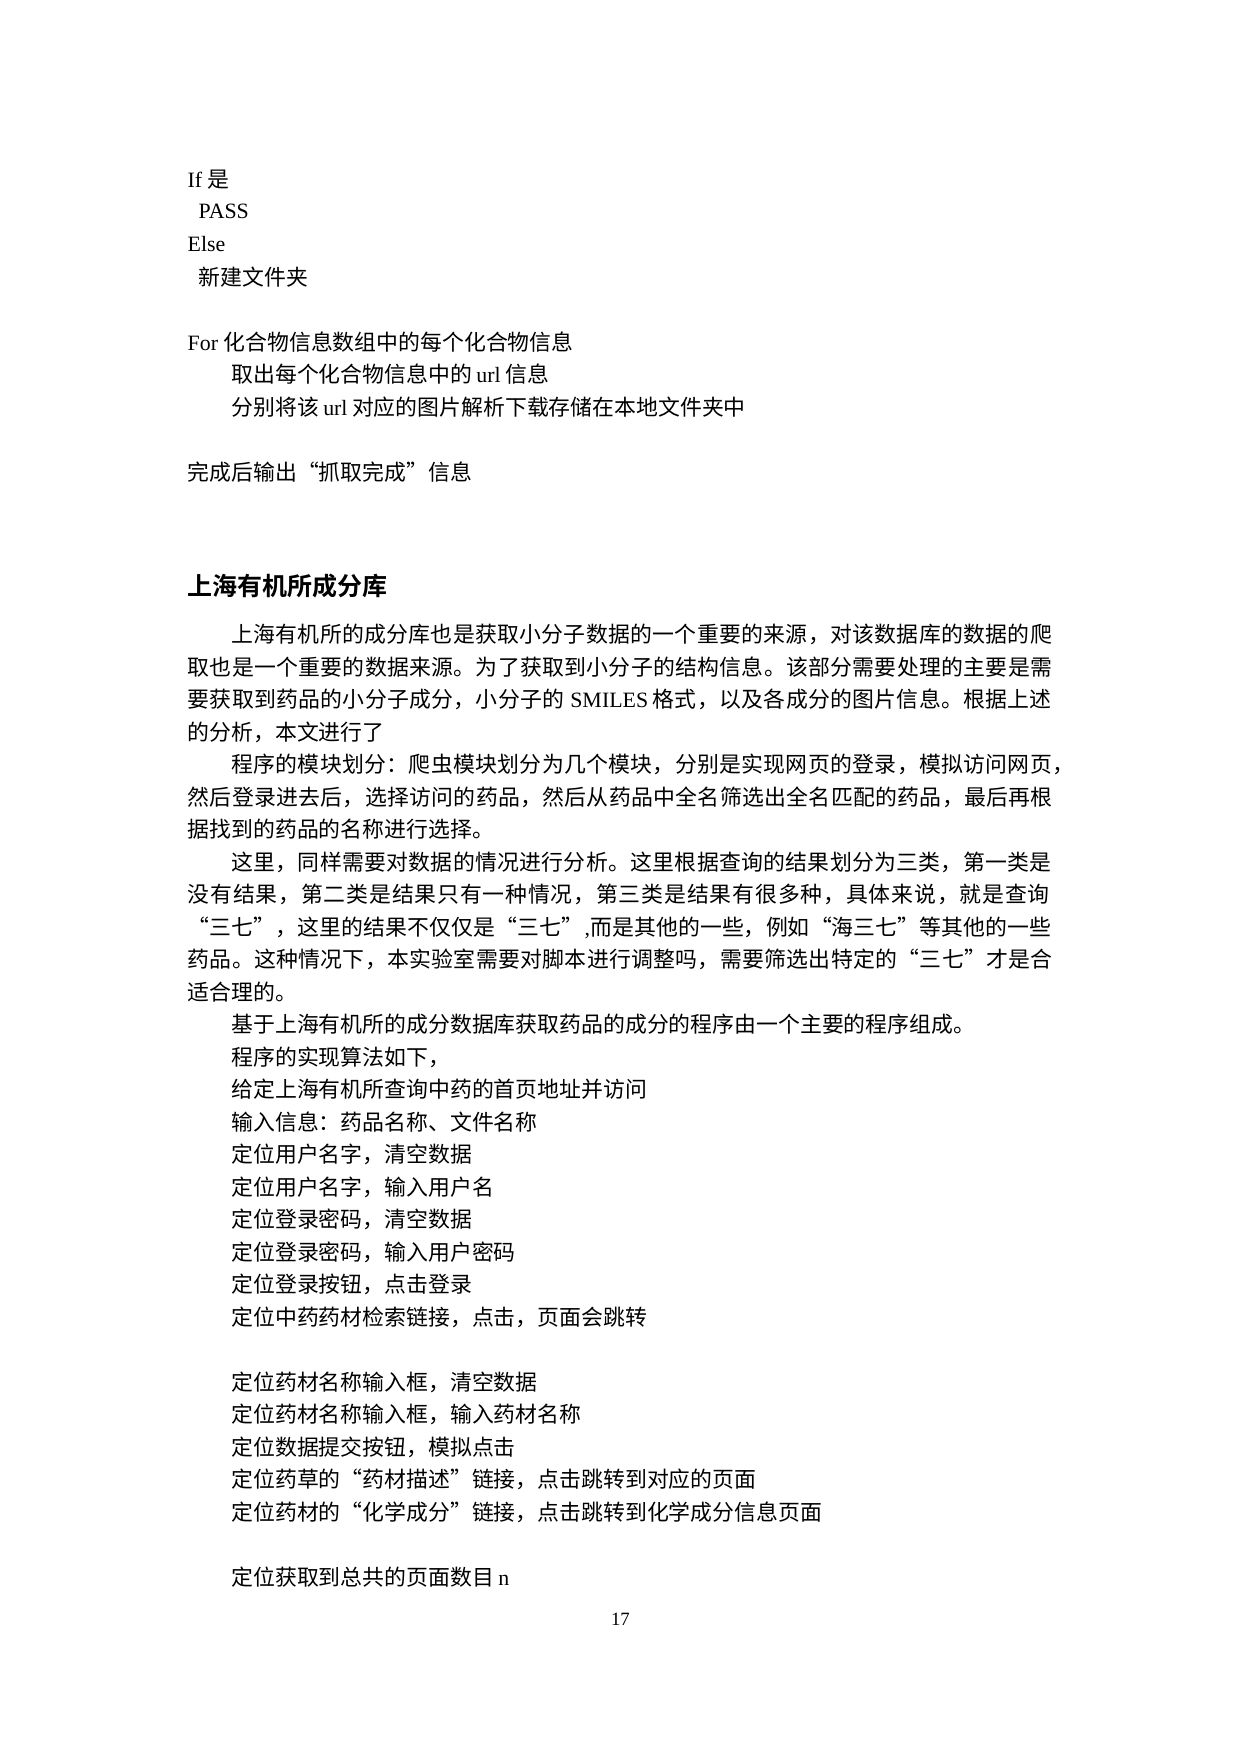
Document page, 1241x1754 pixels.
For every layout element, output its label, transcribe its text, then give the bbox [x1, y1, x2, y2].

text 定位药草的“药材描述”链接，点击跳转到对应的页面 [187, 1462, 1053, 1494]
text PASS [187, 194, 1053, 227]
text 上海有机所的成分库也是获取小分子数据的一个重要的来源，对该数据库的数据的爬取也是一个重要的数据来源。为了获取到小分子的结构信息。该部分需要处理的主要是需要获取到药品的小分子成分，小分子的SMILES格式，以及各成分的图片信息。根据上述的分析，本文进行了 [187, 617, 1053, 747]
text 定位药材名称输入框，清空数据 [187, 1364, 1053, 1397]
text Else [187, 227, 1053, 259]
text 定位用户名字，清空数据 [187, 1137, 1053, 1169]
text 取出每个化合物信息中的url信息 [187, 357, 1053, 389]
text If 是 [187, 162, 1053, 194]
text 基于上海有机所的成分数据库获取药品的成分的程序由一个主要的程序组成。 [187, 1007, 1053, 1039]
text 定位数据提交按钮，模拟点击 [187, 1429, 1053, 1462]
text 定位登录密码，输入用户密码 [187, 1234, 1053, 1267]
text 输入信息：药品名称、文件名称 [187, 1104, 1053, 1137]
text For 化合物信息数组中的每个化合物信息 [187, 324, 1053, 357]
text 程序的模块划分：爬虫模块划分为几个模块，分别是实现网页的登录，模拟访问网页，然后登录进去后，选择访问的药品，然后从药品中全名筛选出全名匹配的药品，最后再根据找到的药品的名称进行选择。 [187, 747, 1053, 844]
text 这里，同样需要对数据的情况进行分析。这里根据查询的结果划分为三类，第一类是没有结果，第二类是结果只有一种情况，第三类是结果有很多种，具体来说，就是查询“三七”，这里的结果不仅仅是“三七”,而是其他的一些，例如“海三七”等其他的一些药品。这种情况下，本实验室需要对脚本进行调整吗，需要筛选出特定的“三七”才是合适合理的。 [187, 844, 1053, 1007]
text 定位登录密码，清空数据 [187, 1202, 1053, 1234]
text 新建文件夹 [187, 259, 1053, 292]
text 定位获取到总共的页面数目n [187, 1559, 1053, 1592]
text 分别将该url对应的图片解析下载存储在本地文件夹中 [187, 389, 1053, 422]
text 定位用户名字，输入用户名 [187, 1169, 1053, 1202]
text 给定上海有机所查询中药的首页地址并访问 [187, 1072, 1053, 1104]
text 完成后输出“抓取完成”信息 [187, 454, 1053, 487]
text 定位登录按钮，点击登录 [187, 1267, 1053, 1299]
text 定位药材的“化学成分”链接，点击跳转到化学成分信息页面 [187, 1494, 1053, 1527]
text 定位中药药材检索链接，点击，页面会跳转 [187, 1299, 1053, 1332]
subtitle 上海有机所成分库 [187, 552, 1053, 617]
text 定位药材名称输入框，输入药材名称 [187, 1397, 1053, 1429]
text 程序的实现算法如下， [187, 1039, 1053, 1072]
